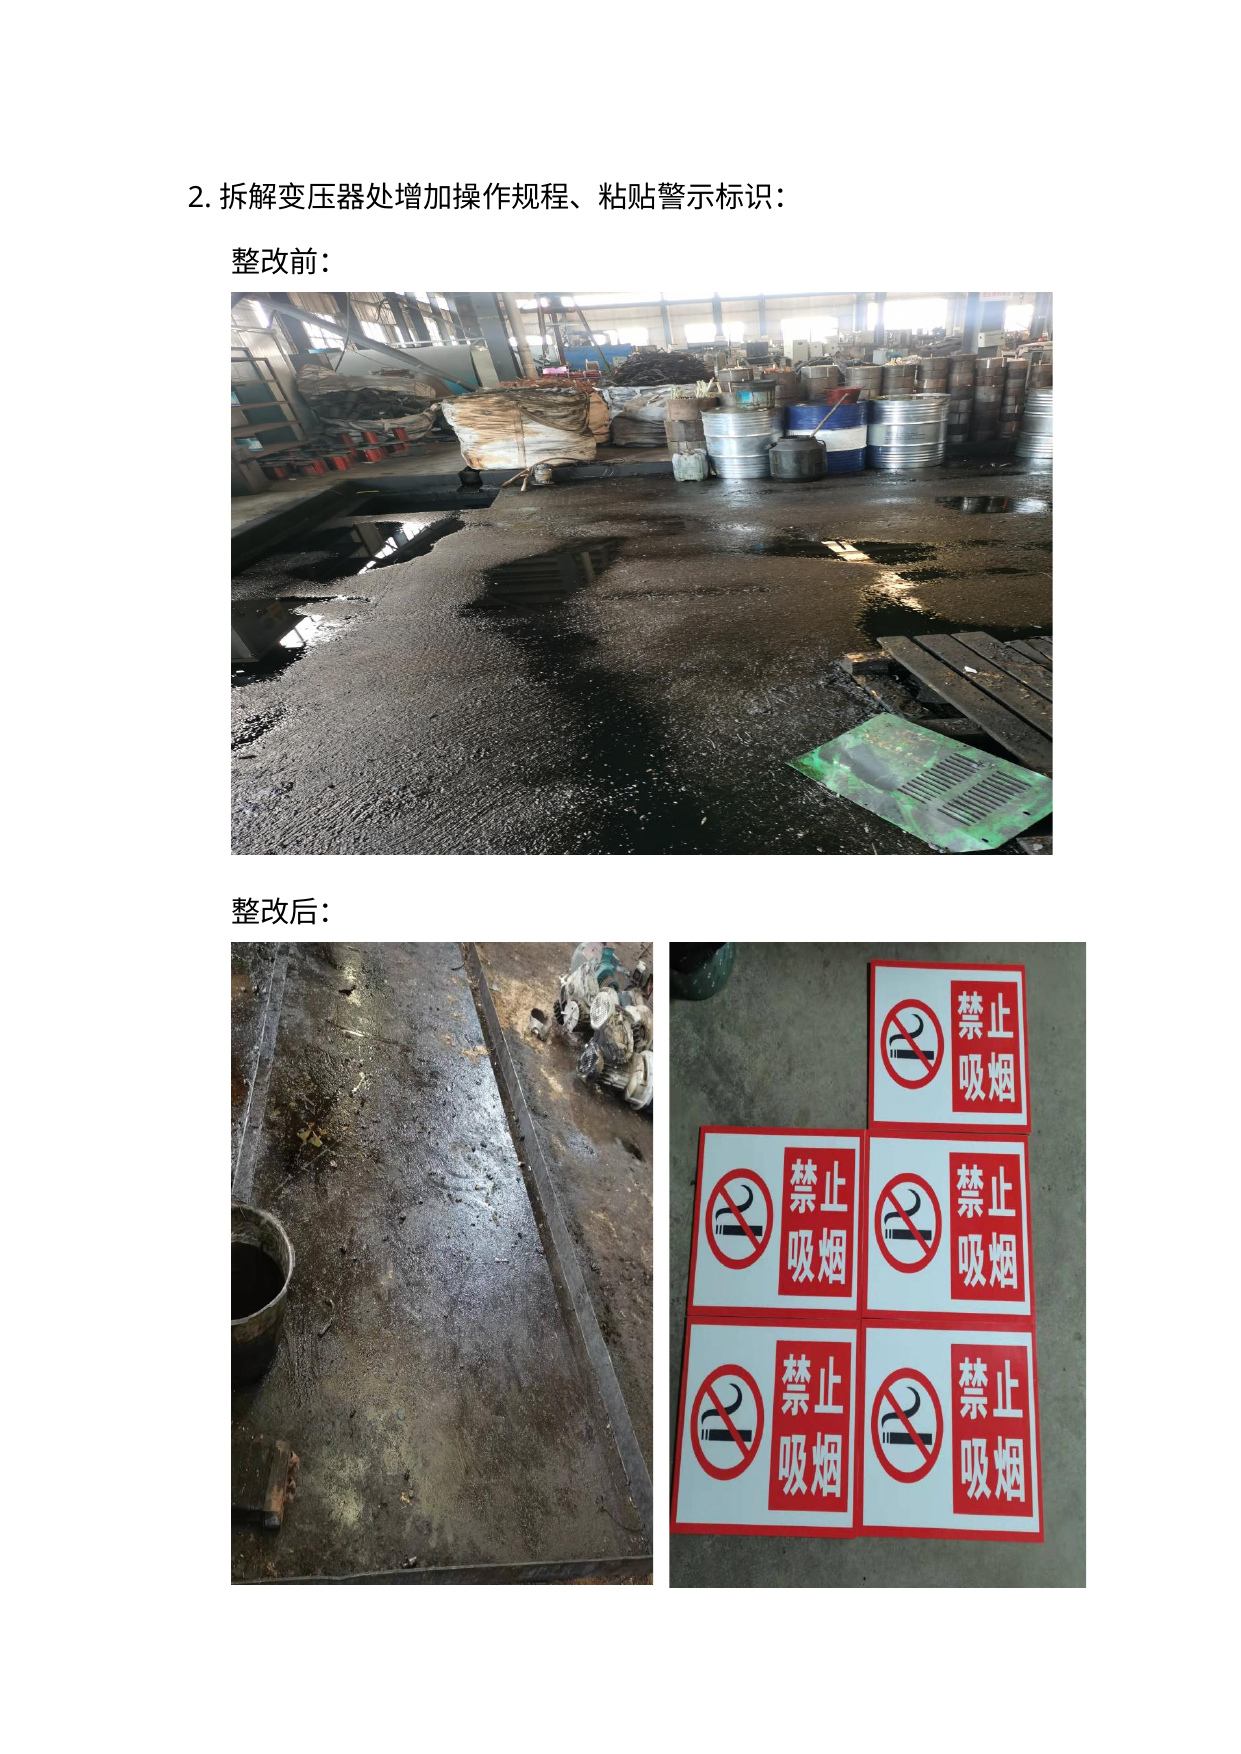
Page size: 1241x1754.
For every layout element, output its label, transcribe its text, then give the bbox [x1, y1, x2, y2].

picture [669, 942, 1087, 1588]
picture [231, 292, 1053, 855]
picture [231, 942, 654, 1585]
text 整改后： [187, 877, 1053, 942]
text 整改前： [187, 227, 1053, 292]
text 2. 拆解变压器处增加操作规程、粘贴警示标识： [187, 162, 1053, 227]
